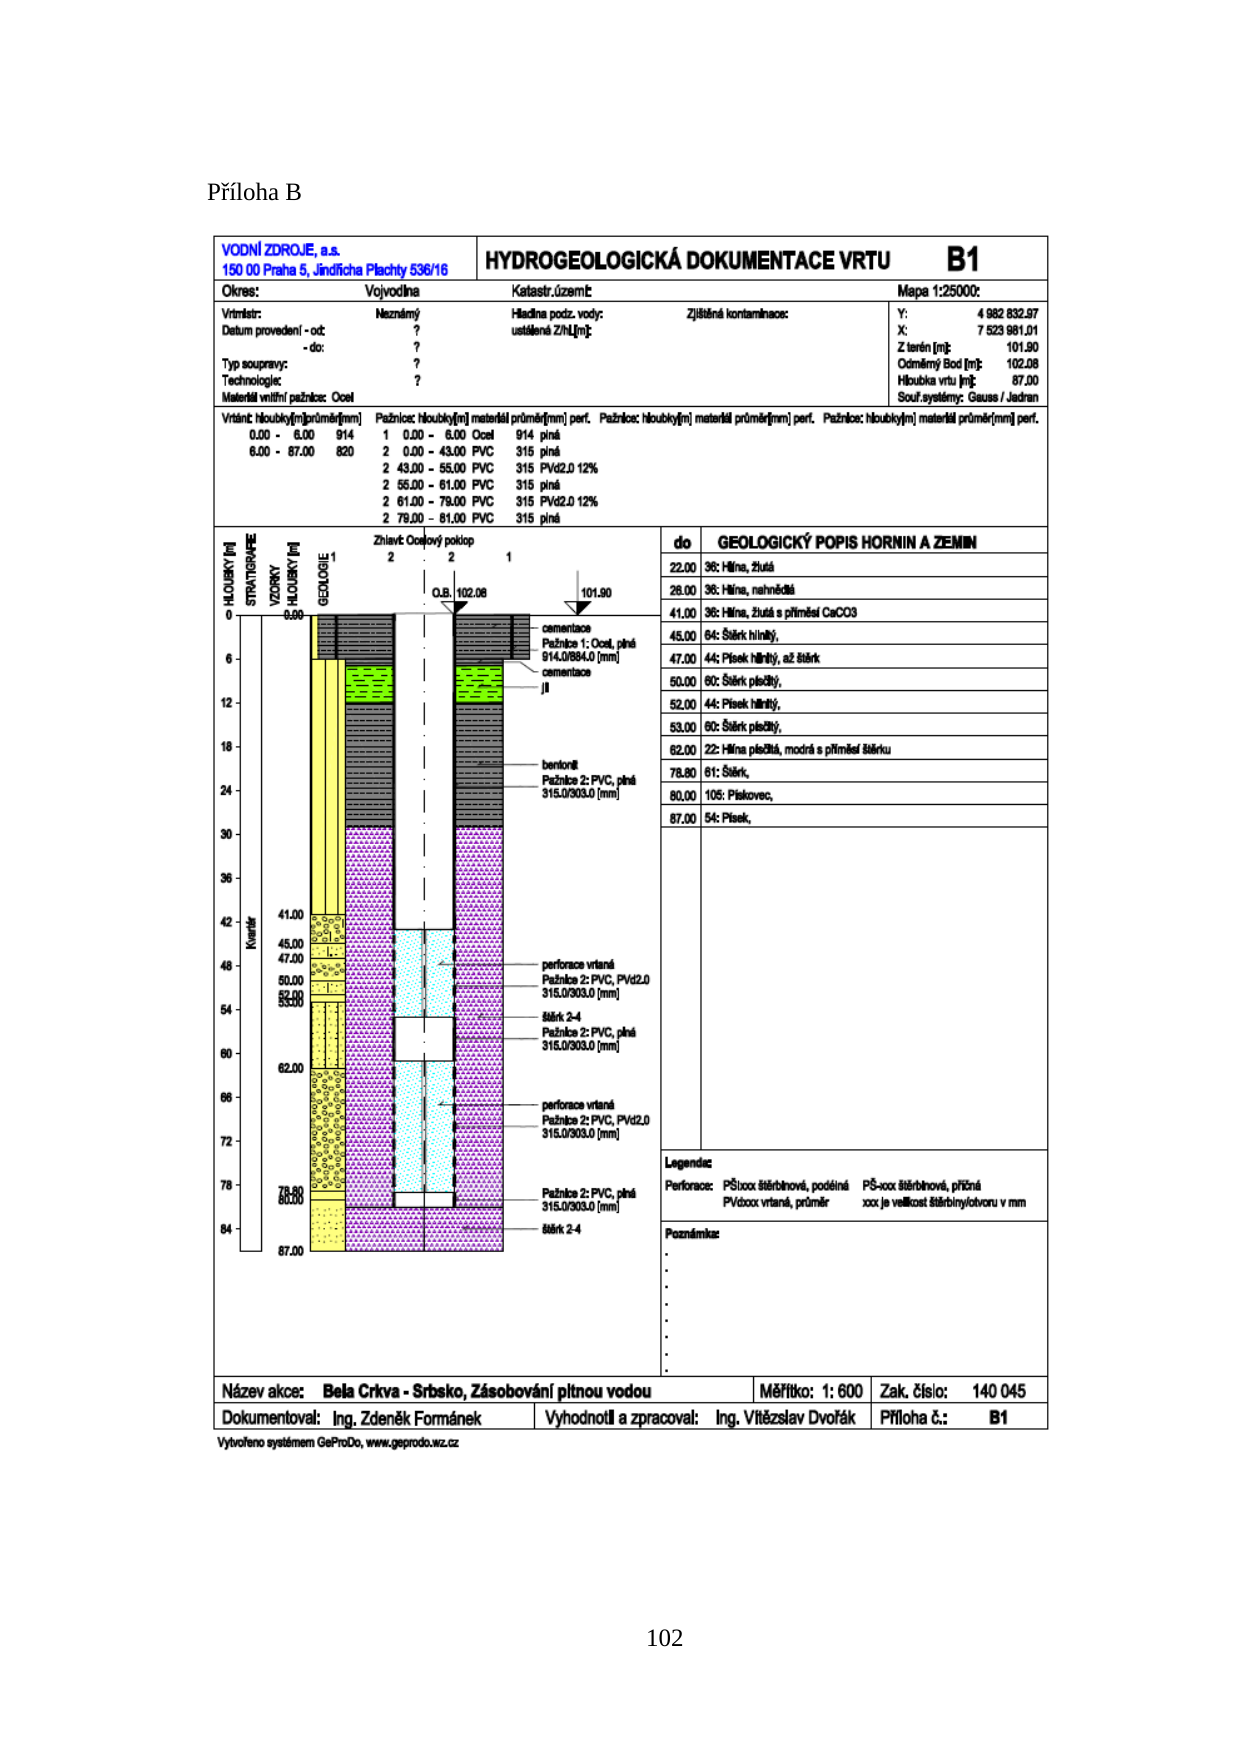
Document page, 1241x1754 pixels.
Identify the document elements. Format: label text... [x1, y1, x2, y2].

text Příloha B [207, 177, 1122, 206]
picture [206, 232, 1056, 1451]
